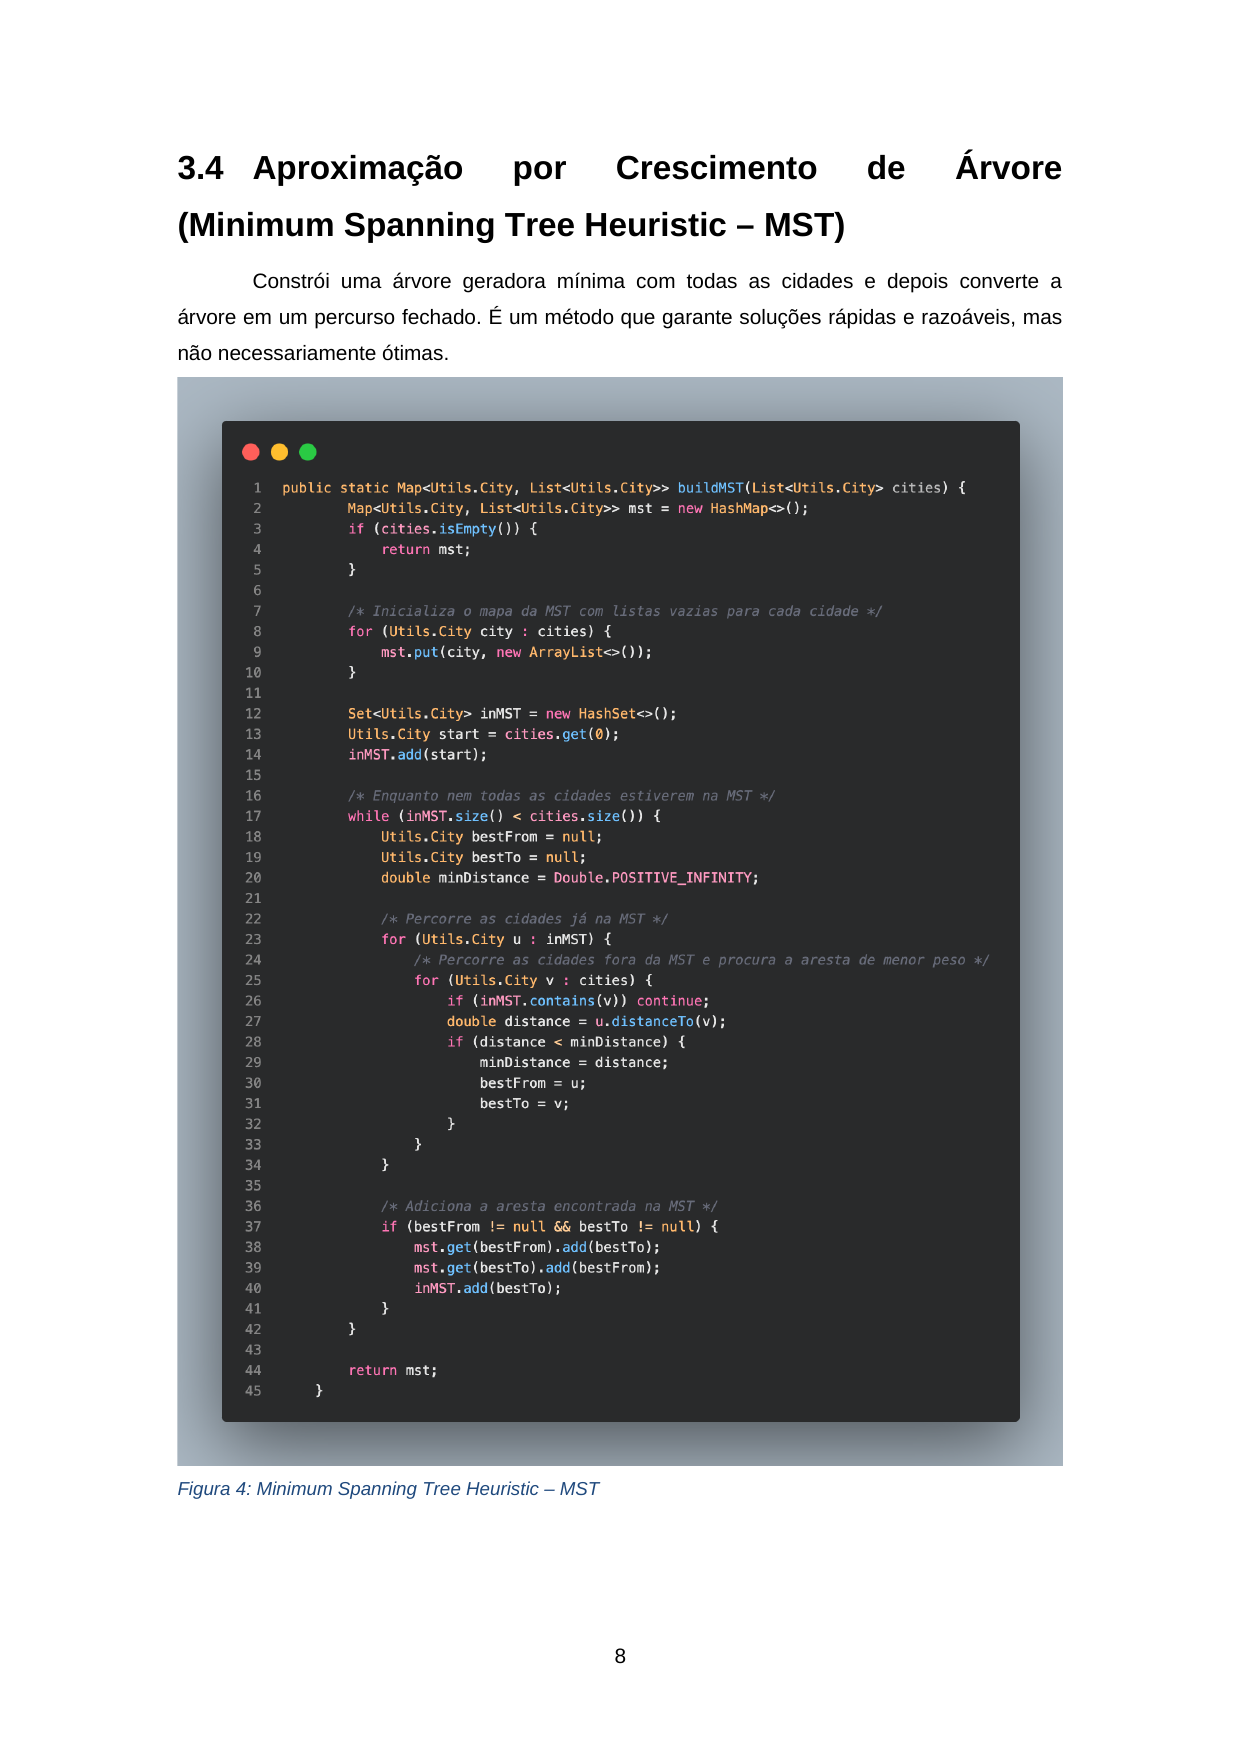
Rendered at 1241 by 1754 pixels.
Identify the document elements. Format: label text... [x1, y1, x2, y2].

subtitle 3.4 Aproximação por Crescimento de Árvore (Minimum Spanning Tree Heuristic – MST) [177, 148, 1063, 244]
text Constrói uma árvore geradora mínima com todas as cidades e depois converte a árvore em um percurso fechado. É um método que garante soluções rápidas e razoáveis, mas não necessariamente ótimas. [177, 269, 1063, 365]
picture [177, 377, 1063, 1466]
